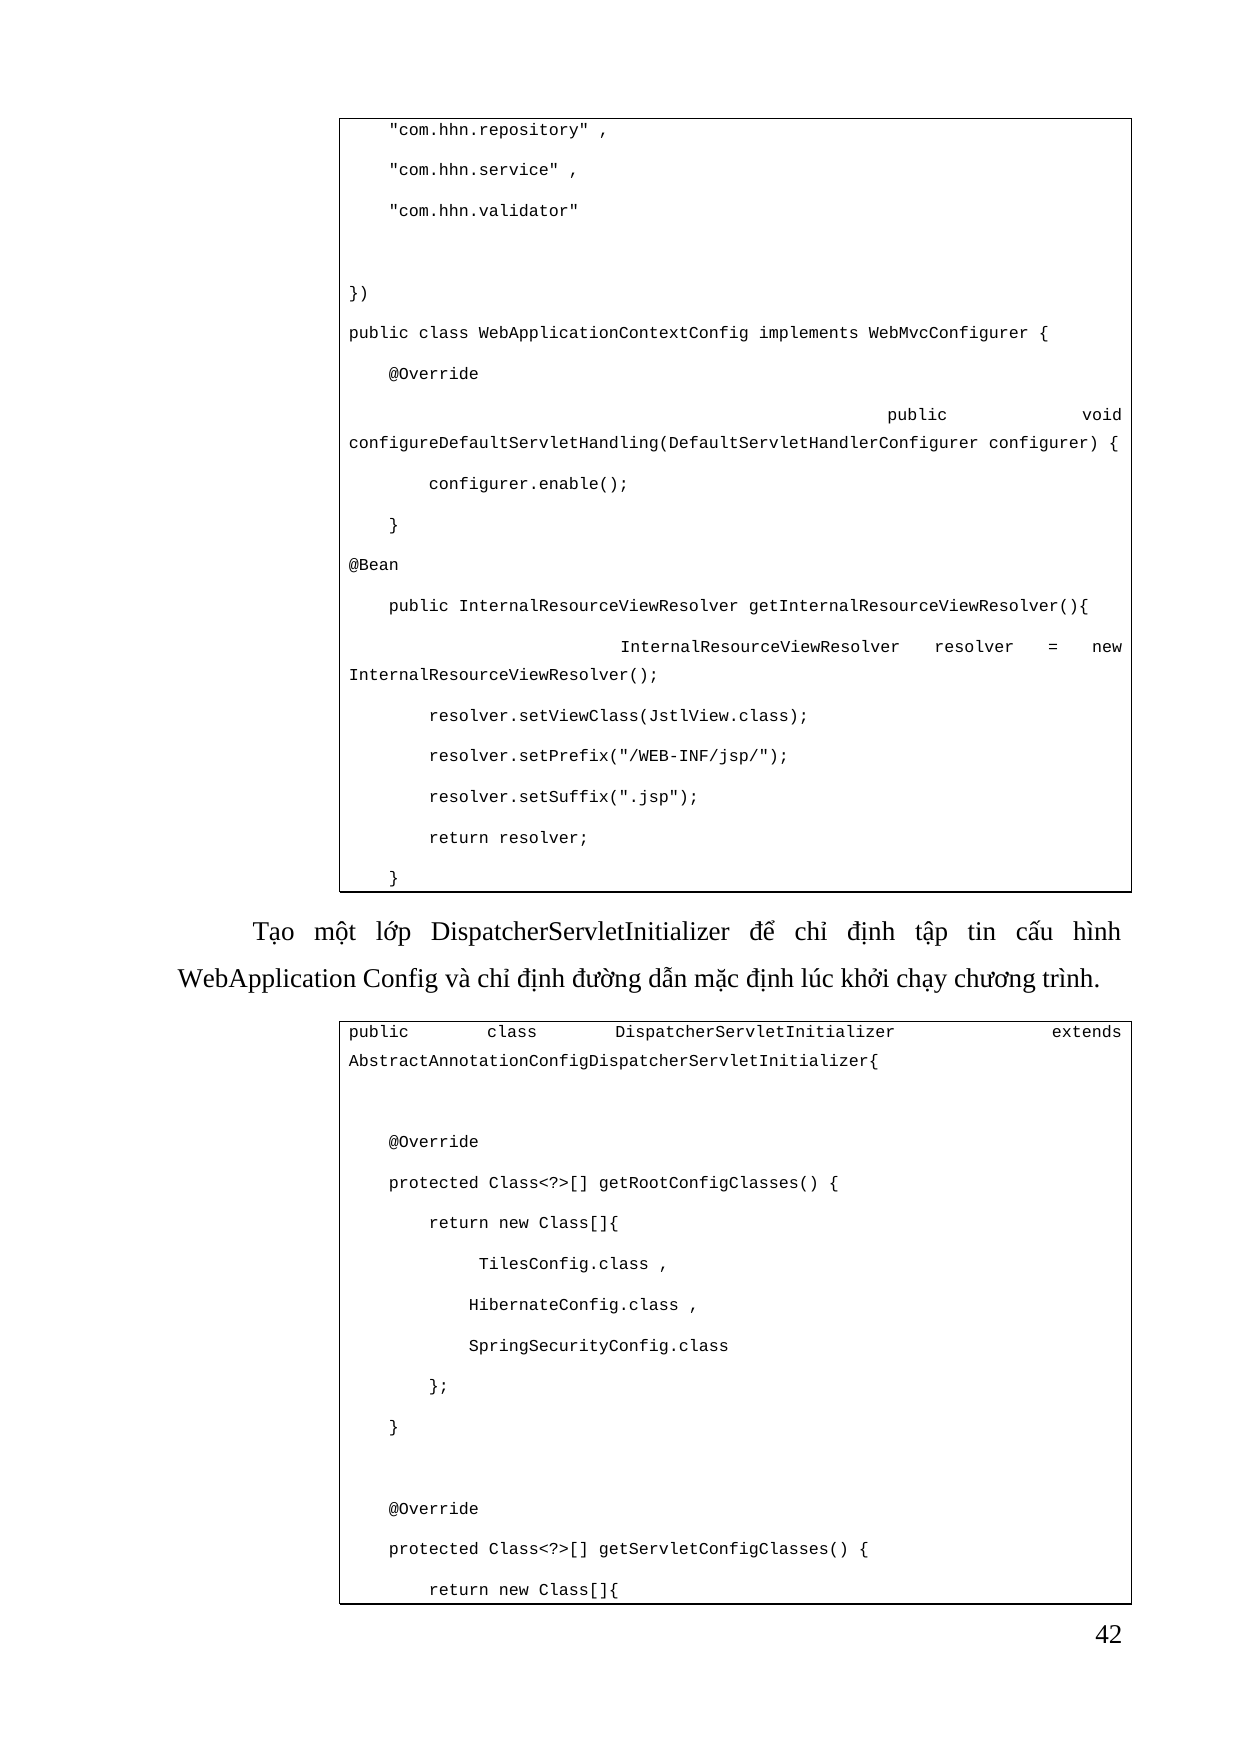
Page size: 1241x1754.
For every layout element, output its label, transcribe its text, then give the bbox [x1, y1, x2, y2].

text public void configureDefaultServletHandling(DefaultServletHandlerConfigurer configurer) { [340, 403, 1131, 453]
text InternalResourceViewResolver resolver = new InternalResourceViewResolver(); [340, 635, 1131, 685]
text protected Class<?>[] getServletConfigClasses() { [340, 1538, 1131, 1560]
text @Bean [340, 554, 1131, 576]
text public class DispatcherServletInitializer extends AbstractAnnotationConfigDispatcherServletInitializer{ [340, 1022, 1131, 1071]
text Tạo một lớp DispatcherServletInitializer để chỉ định tập tin cấu hình WebApplication Config và chỉ định đường dẫn mặc định lúc khởi chạy chương trình. [177, 915, 1122, 993]
text return new Class[]{ [340, 1578, 1131, 1603]
text resolver.setViewClass(JstlView.class); [340, 704, 1131, 726]
text }; [340, 1375, 1131, 1397]
text return new Class[]{ [340, 1212, 1131, 1234]
text public InternalResourceViewResolver getInternalResourceViewResolver(){ [340, 594, 1131, 616]
text resolver.setSuffix(".jsp"); [340, 786, 1131, 807]
text protected Class<?>[] getRootConfigClasses() { [340, 1171, 1131, 1193]
text HibernateConfig.class , [340, 1293, 1131, 1315]
text return resolver; [340, 826, 1131, 848]
text "com.hhn.service" , [340, 159, 1131, 181]
text "com.hhn.validator" [340, 199, 1131, 222]
text } [340, 867, 1131, 891]
text "com.hhn.repository" , [340, 119, 1131, 140]
text resolver.setPrefix("/WEB-INF/jsp/"); [340, 745, 1131, 767]
text }) [340, 281, 1131, 303]
text @Override [340, 1497, 1131, 1519]
text @Override [340, 1131, 1131, 1152]
text public class WebApplicationContextConfig implements WebMvcConfigurer { [340, 322, 1131, 344]
text TilesConfig.class , [340, 1253, 1131, 1275]
text } [340, 513, 1131, 535]
text configurer.enable(); [340, 472, 1131, 494]
text } [340, 1416, 1131, 1438]
text @Override [340, 362, 1131, 384]
text SpringSecurityConfig.class [340, 1334, 1131, 1356]
